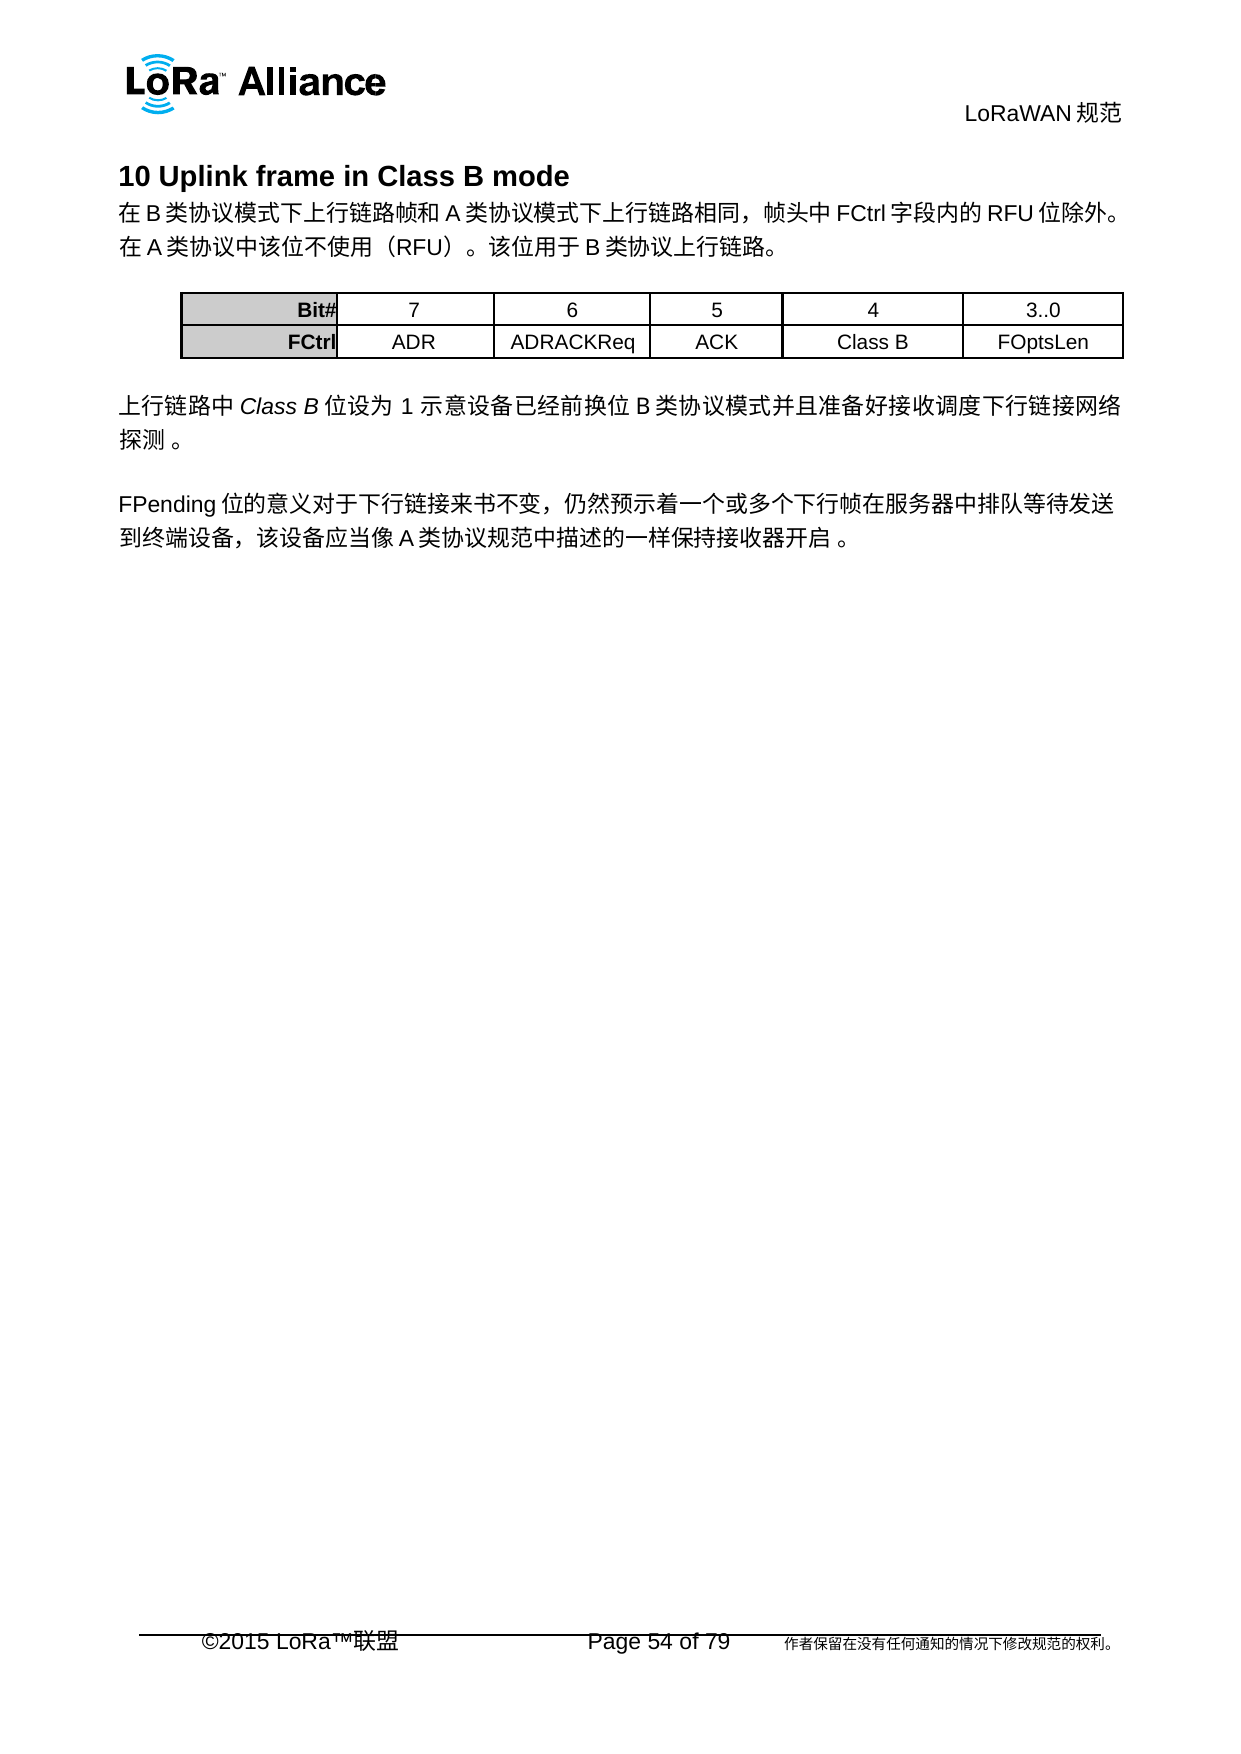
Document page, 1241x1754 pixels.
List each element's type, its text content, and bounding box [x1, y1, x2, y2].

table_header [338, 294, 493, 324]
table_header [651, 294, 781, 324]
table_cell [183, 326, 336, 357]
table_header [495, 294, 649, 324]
text 上行链路中Class B位设为 1 示意设备已经前换位B类协议模式并且准备好接收调度下行链接网络探测 。 [118, 387, 1122, 455]
subtitle 10 Uplink frame in Class B mode [118, 159, 1122, 192]
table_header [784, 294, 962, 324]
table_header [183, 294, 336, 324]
text 在B类协议模式下上行链路帧和A类协议模式下上行链路相同，帧头中FCtrl字段内的RFU位除外。在A类协议中该位不使用（RFU）。该位用于B类协议上行链路。 [118, 194, 1122, 262]
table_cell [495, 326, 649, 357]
text FPending位的意义对于下行链接来书不变，仍然预示着一个或多个下行帧在服务器中排队等待发送到终端设备，该设备应当像A类协议规范中描述的一样保持接收器开启 。 [118, 486, 1122, 553]
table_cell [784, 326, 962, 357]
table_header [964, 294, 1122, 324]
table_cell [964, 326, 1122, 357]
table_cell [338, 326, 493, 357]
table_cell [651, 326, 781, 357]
